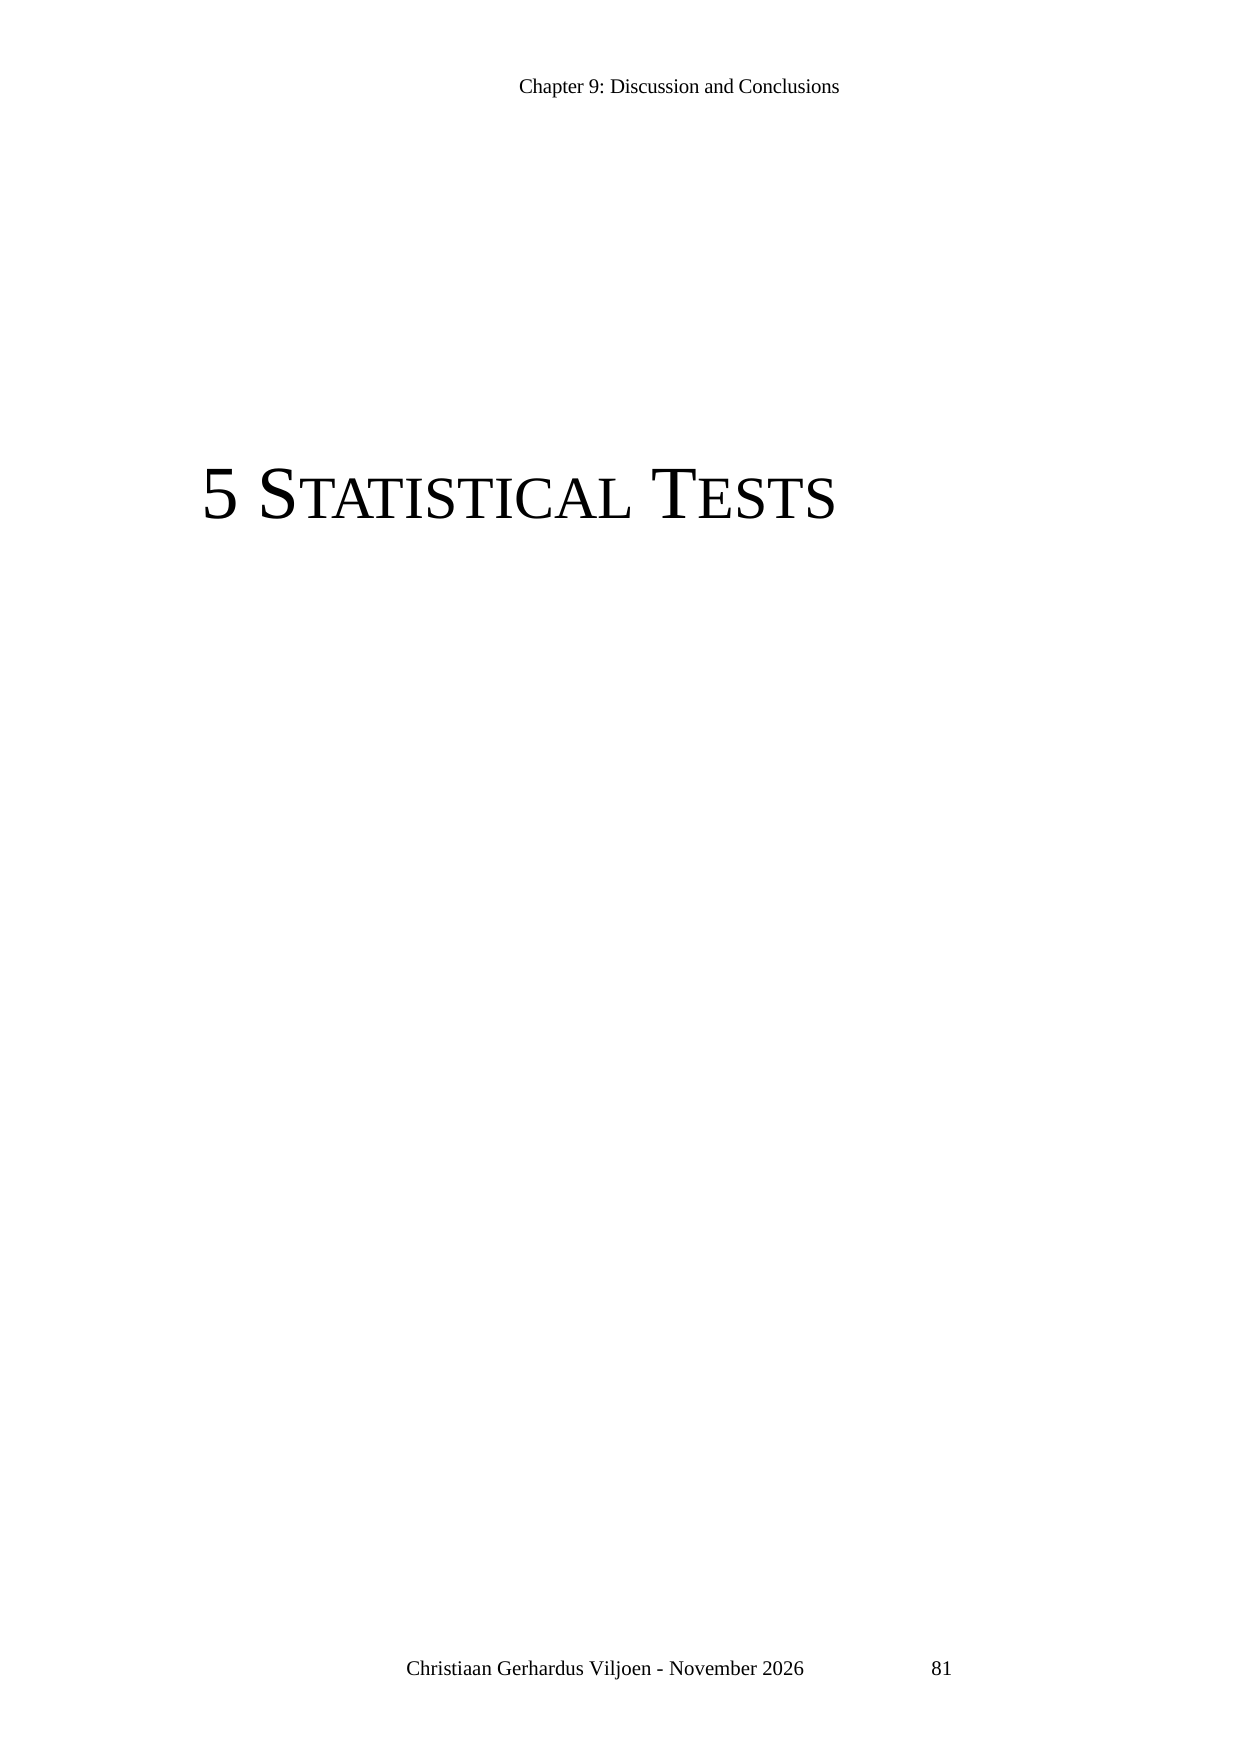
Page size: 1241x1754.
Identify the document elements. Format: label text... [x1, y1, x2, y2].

subtitle Statistical Tests [201, 448, 1122, 534]
